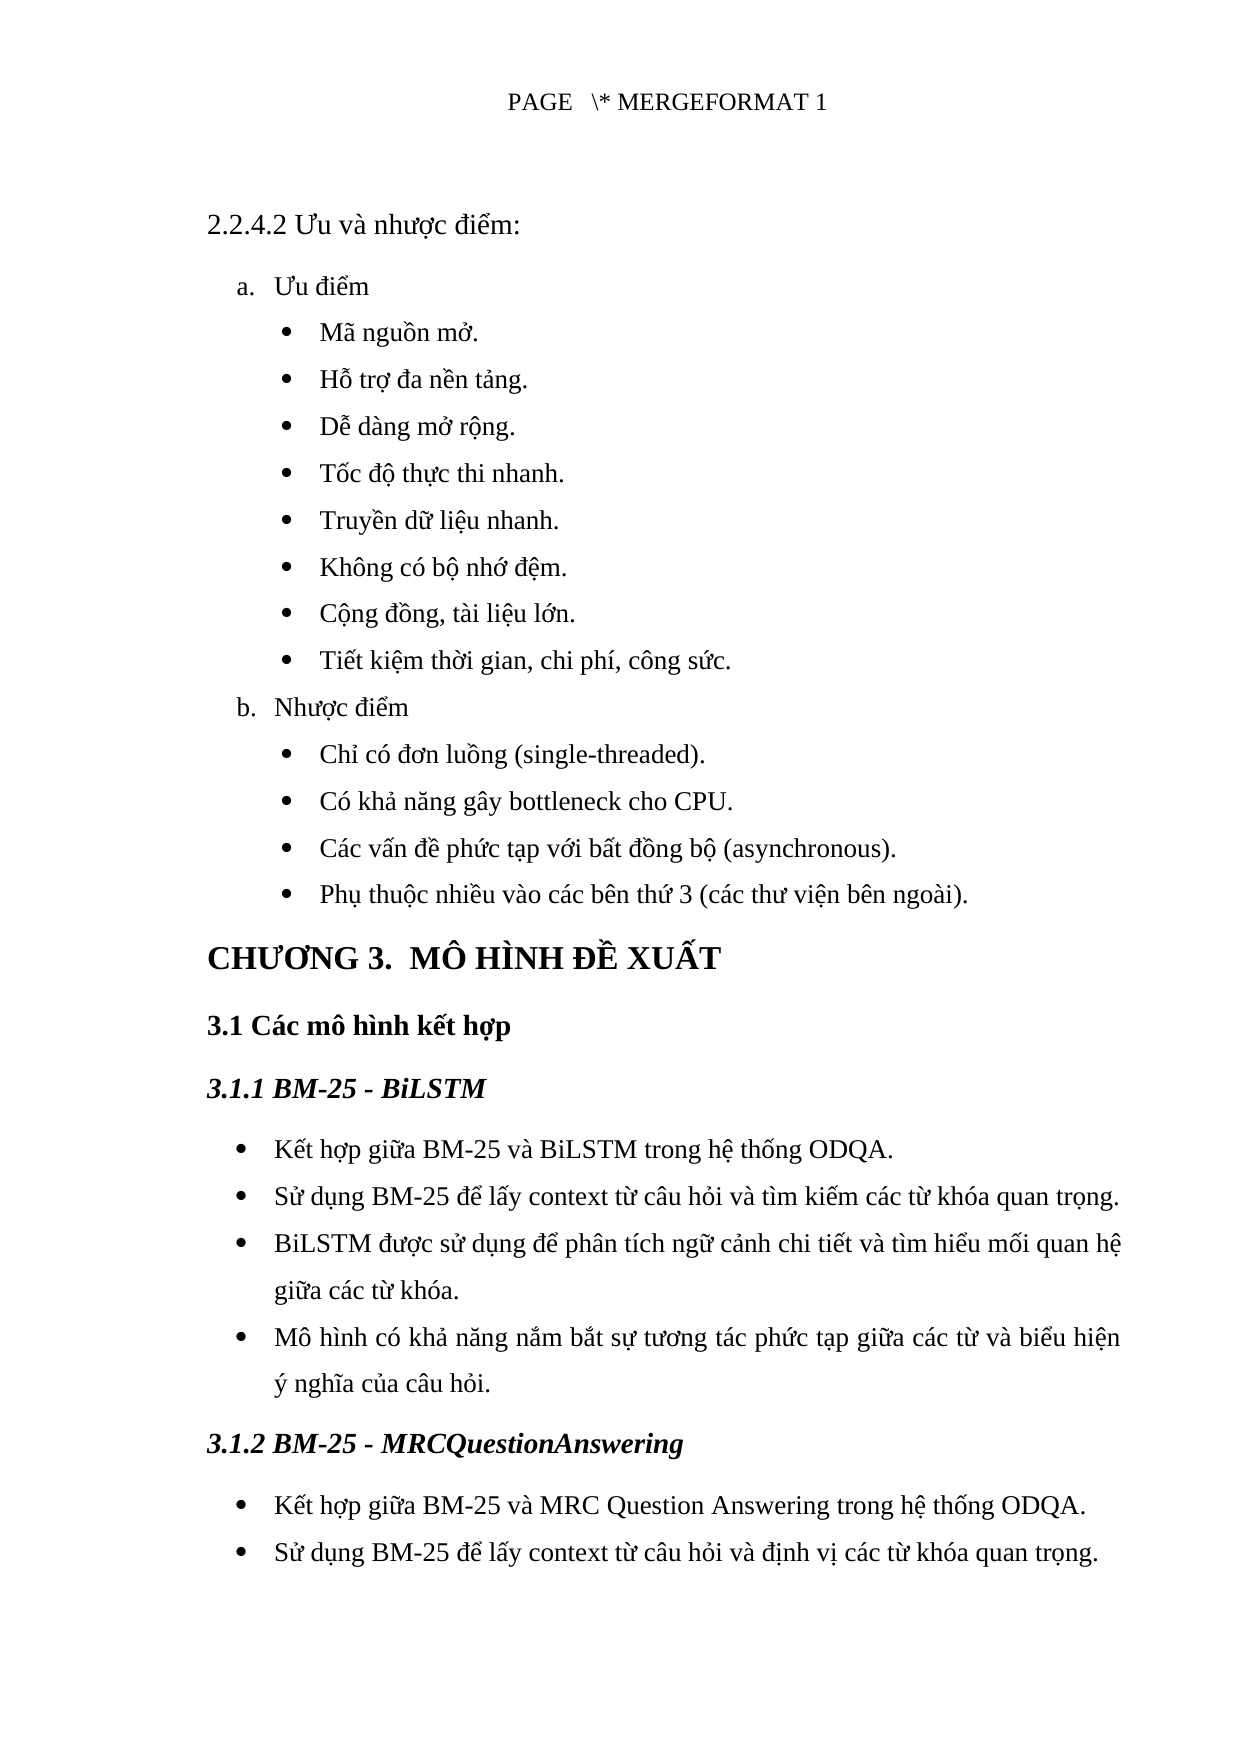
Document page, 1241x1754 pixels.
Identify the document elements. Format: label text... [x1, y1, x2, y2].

list Tiết kiệm thời gian, chi phí, công sức. [282, 644, 1122, 676]
subtitle Ưu và nhược điểm: [207, 207, 1122, 240]
list Có khả năng gây bottleneck cho CPU. [282, 785, 1122, 816]
list Tốc độ thực thi nhanh. [282, 457, 1122, 488]
list Kết hợp giữa BM-25 và BiLSTM trong hệ thống ODQA. [236, 1133, 1122, 1165]
list Dễ dàng mở rộng. [282, 410, 1122, 441]
subtitle BM-25 - MRCQuestionAnswering [207, 1427, 1122, 1460]
list Sử dụng BM-25 để lấy context từ câu hỏi và định vị các từ khóa quan trọng. [236, 1536, 1122, 1568]
list BiLSTM được sử dụng để phân tích ngữ cảnh chi tiết và tìm hiểu mối quan hệ giữa các từ khóa. [236, 1227, 1122, 1305]
list Ưu điểm [236, 269, 1122, 301]
subtitle BM-25 - BiLSTM [207, 1071, 1122, 1104]
list Truyền dữ liệu nhanh. [282, 504, 1122, 535]
list Không có bộ nhớ đệm. [282, 551, 1122, 582]
list Nhược điểm [236, 691, 1122, 722]
subtitle Các mô hình kết hợp [207, 1008, 1122, 1041]
list Các vấn đề phức tạp với bất đồng bộ (asynchronous). [282, 832, 1122, 863]
list Mã nguồn mở. [282, 316, 1122, 347]
list Hỗ trợ đa nền tảng. [282, 363, 1122, 394]
subtitle MÔ HÌNH ĐỀ XUẤT [207, 938, 1122, 976]
list Phụ thuộc nhiều vào các bên thứ 3 (các thư viện bên ngoài). [282, 878, 1122, 910]
list Mô hình có khả năng nắm bắt sự tương tác phức tạp giữa các từ và biểu hiện ý nghĩa của câu hỏi. [236, 1321, 1122, 1399]
list Chỉ có đơn luồng (single-threaded). [282, 738, 1122, 769]
list Cộng đồng, tài liệu lớn. [282, 597, 1122, 629]
list Sử dụng BM-25 để lấy context từ câu hỏi và tìm kiếm các từ khóa quan trọng. [236, 1180, 1122, 1212]
list Kết hợp giữa BM-25 và MRC Question Answering trong hệ thống ODQA. [236, 1489, 1122, 1521]
